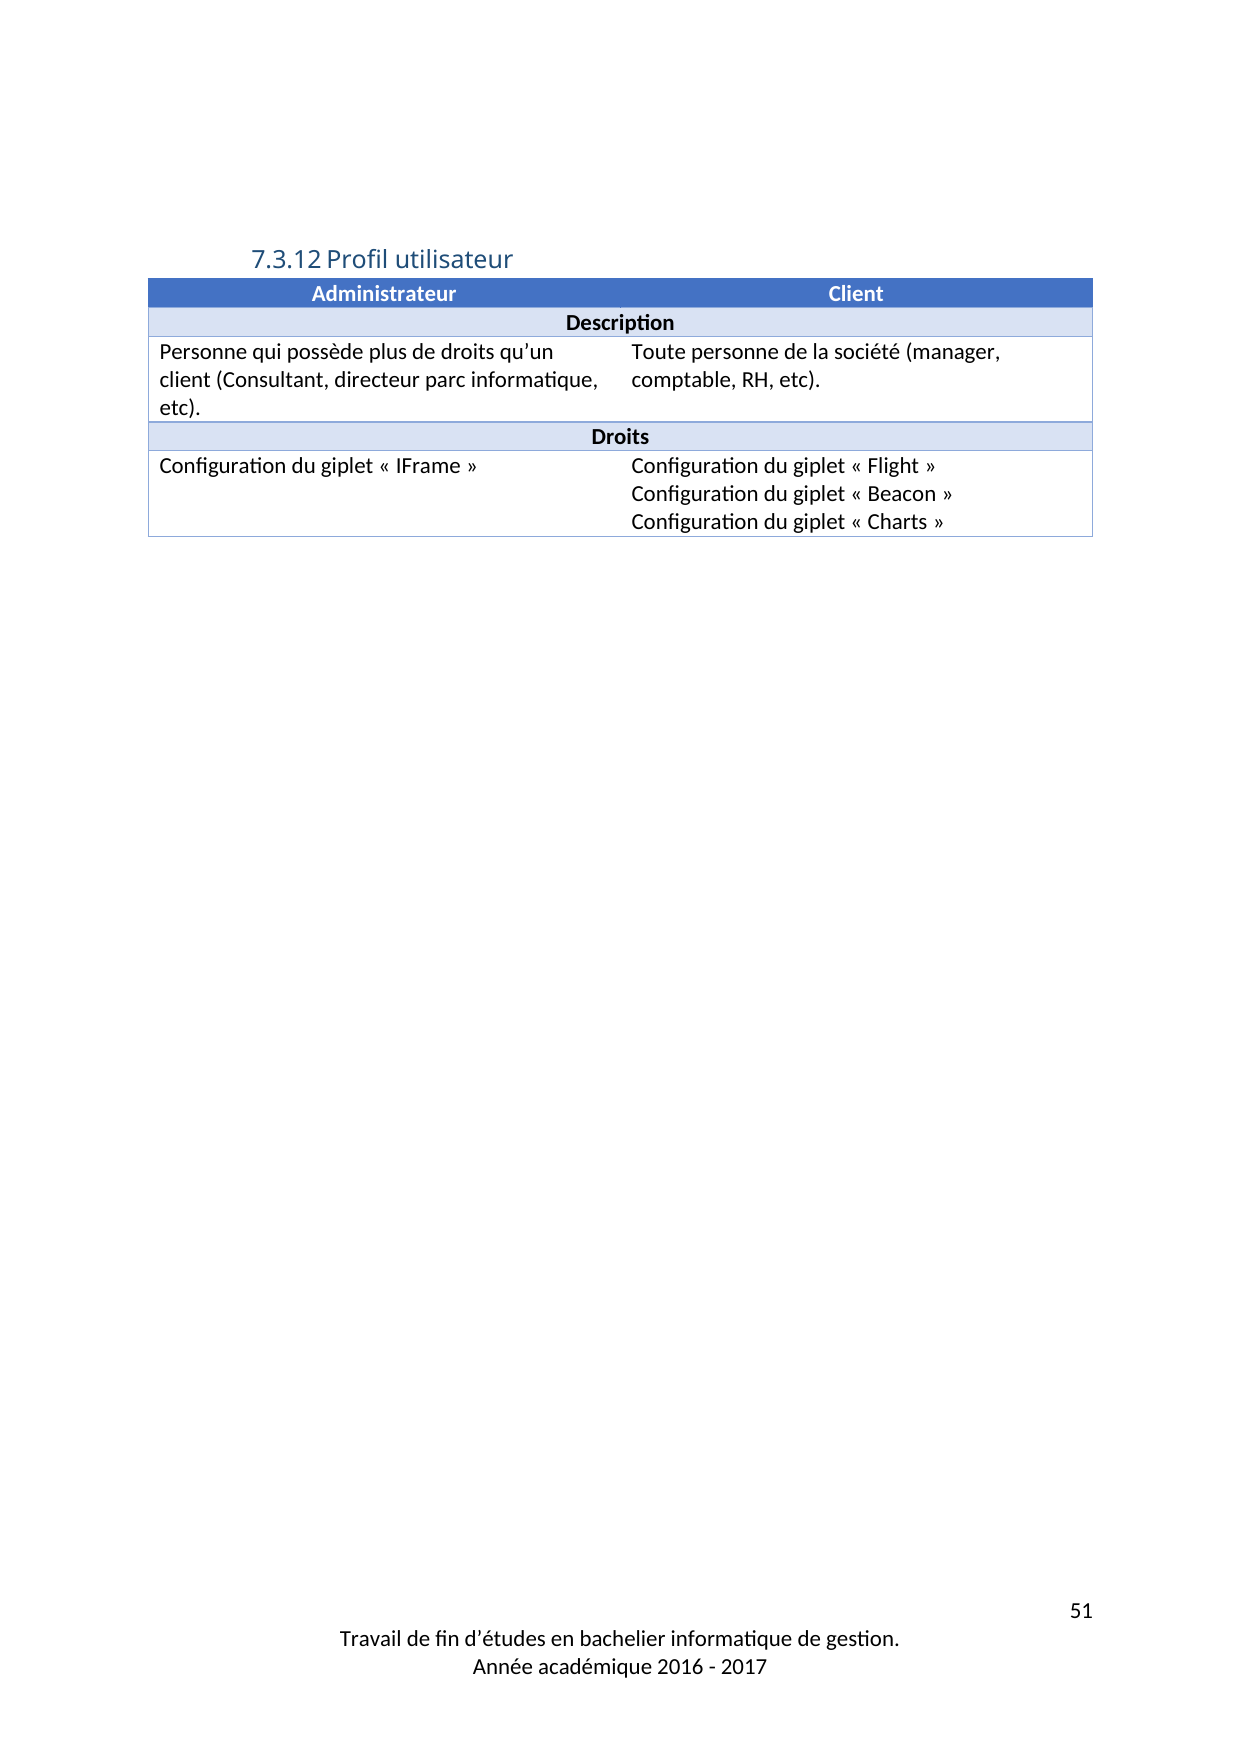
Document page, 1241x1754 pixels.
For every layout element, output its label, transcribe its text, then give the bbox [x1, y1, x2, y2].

table_cell Droits [149, 423, 1092, 450]
table_cell Configuration du giplet « Flight » Configuration du giplet « Beacon » Configuration du giplet « Charts » [620, 451, 1092, 536]
table_cell Description [149, 308, 1092, 336]
table_cell Personne qui possède plus de droits qu’un client (Consultant, directeur parc informatique, etc). [149, 337, 620, 421]
table_cell Toute personne de la société (manager, comptable, RH, etc). [620, 337, 1092, 421]
subtitle Profil utilisateur [251, 241, 1093, 275]
table_cell Configuration du giplet « IFrame » [149, 451, 620, 536]
table_header Administrateur [149, 279, 620, 307]
table_header Client [621, 279, 1092, 307]
